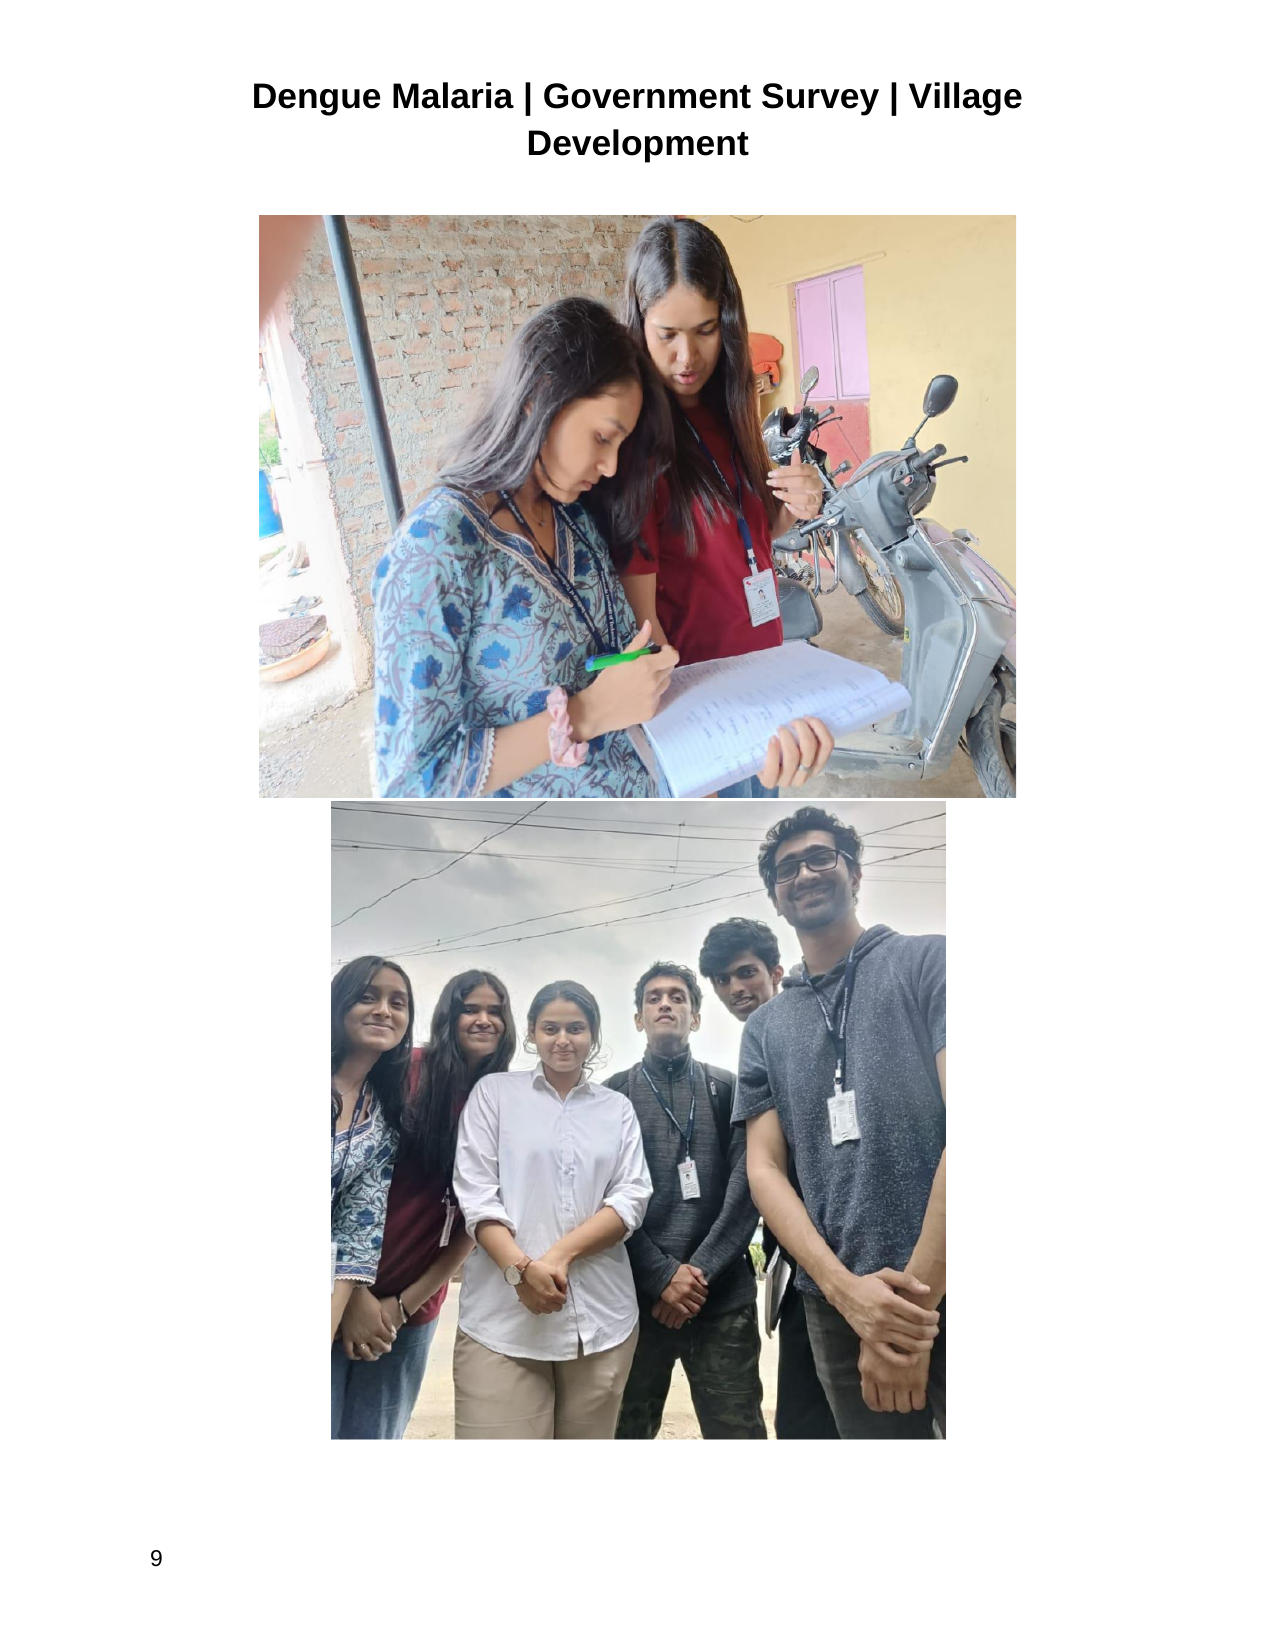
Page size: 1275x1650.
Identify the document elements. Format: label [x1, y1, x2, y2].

picture [314, 801, 961, 1449]
picture [259, 215, 1017, 798]
